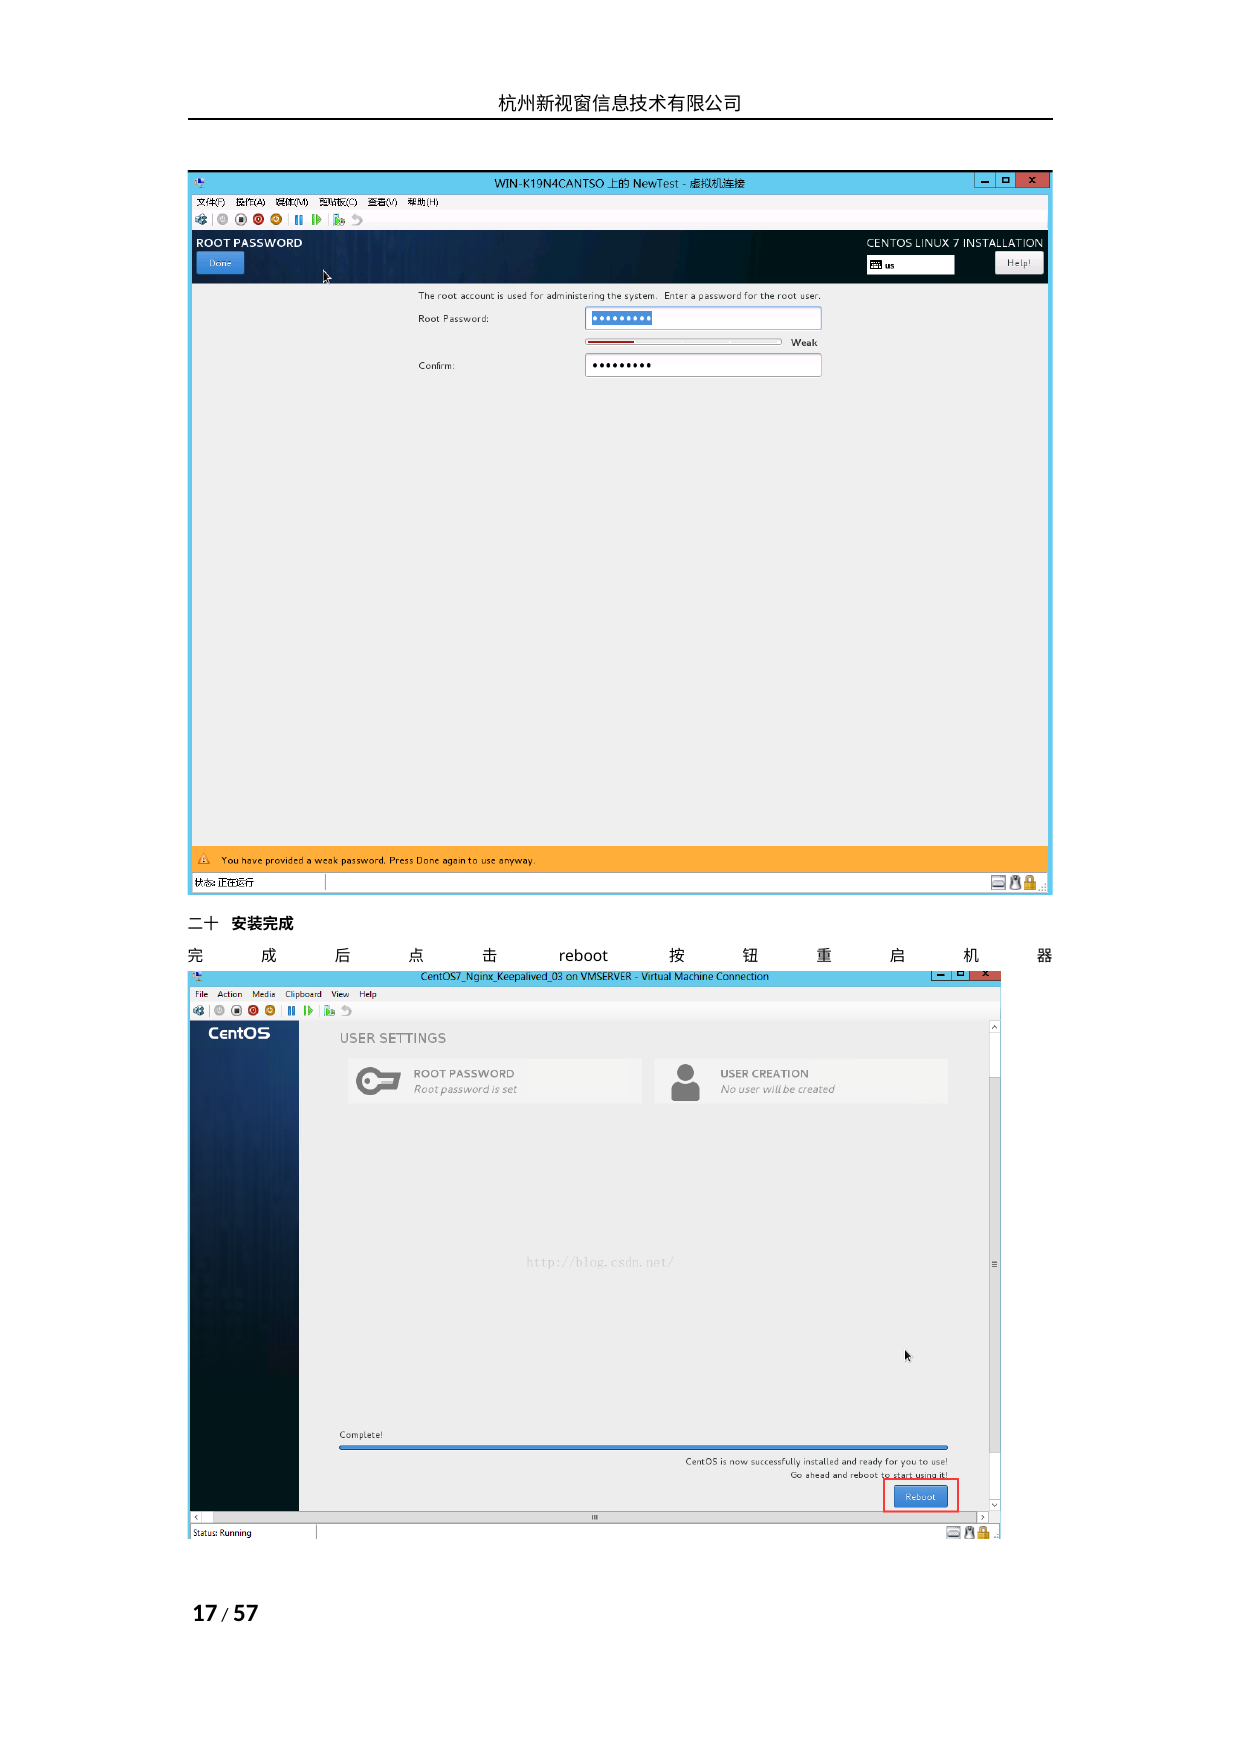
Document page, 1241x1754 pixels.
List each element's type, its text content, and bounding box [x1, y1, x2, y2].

picture [187, 971, 1001, 1539]
subtitle 安装完成 [187, 906, 1053, 938]
picture [187, 170, 1053, 895]
